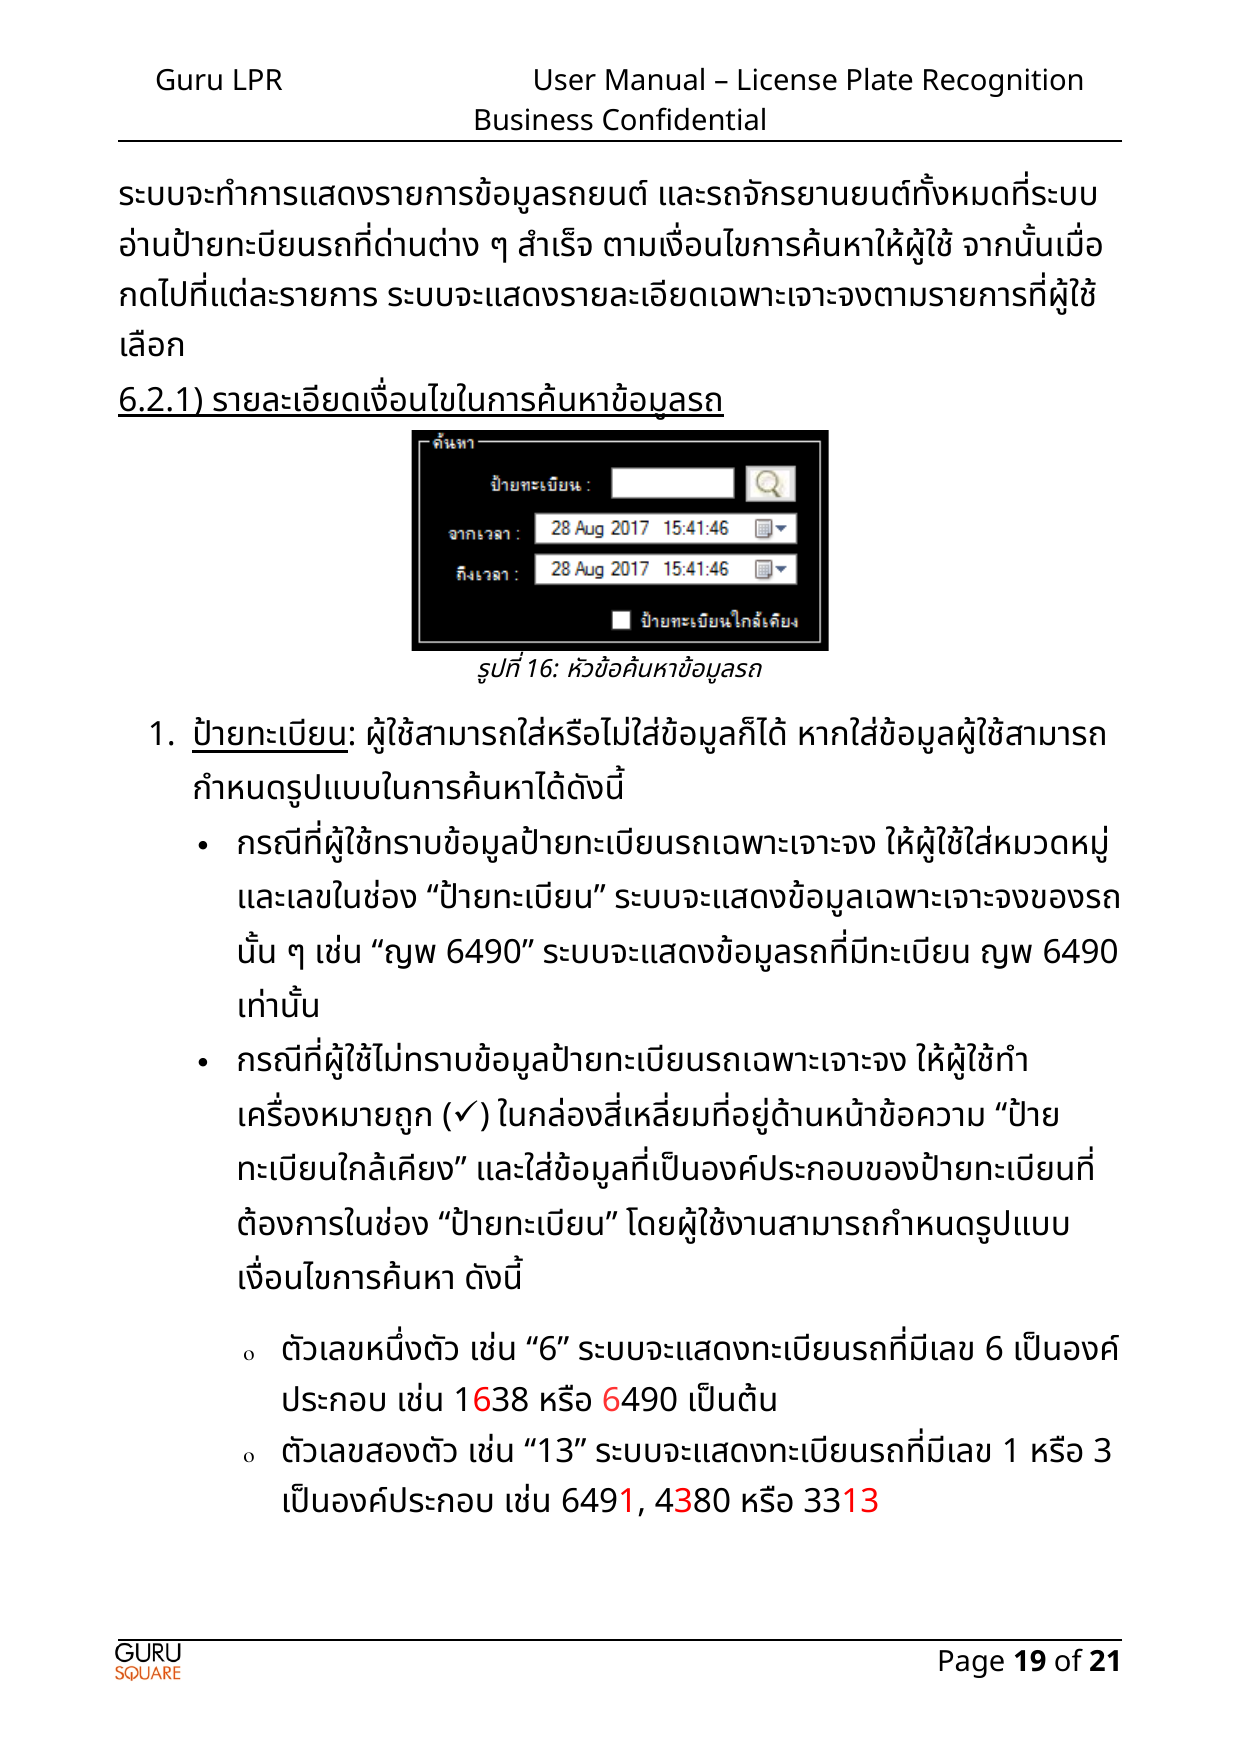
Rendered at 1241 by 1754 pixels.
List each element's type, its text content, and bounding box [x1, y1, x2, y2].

subtitle 6.2.1) รายละเอียดเงื่อนไขในการค้นหาข้อมูลรถ [118, 376, 1122, 427]
list กรณีที่ผู้ใช้ไม่ทราบข้อมูลป้ายทะเบียนรถเฉพาะเจาะจง ให้ผู้ใช้ทำเครื่องหมายถูก () ในกล่องสี่เหลี่ยมที่อยู่ด้านหน้าข้อความ “ป้ายทะเบียนใกล้เคียง” และใส่ข้อมูลที่เป็นองค์ประกอบของป้ายทะเบียนที่ต้องการในช่อง “ป้ายทะเบียน” โดยผู้ใช้งานสามารถกำหนดรูปแบบเงื่อนไขการค้นหา ดังนี้ [199, 1036, 1122, 1304]
list ป้ายทะเบียน: ผู้ใช้สามารถใส่หรือไม่ใส่ข้อมูลก็ได้ หากใส่ข้อมูลผู้ใช้สามารถกำหนดรูปแบบในการค้นหาได้ดังนี้ [148, 710, 1122, 815]
list ตัวเลขสองตัว เช่น “13” ระบบจะแสดงทะเบียนรถที่มีเลข 1 หรือ 3 เป็นองค์ประกอบ เช่น 6491, 4380 หรือ 3313 [243, 1426, 1122, 1528]
list กรณีที่ผู้ใช้ทราบข้อมูลป้ายทะเบียนรถเฉพาะเจาะจง ให้ผู้ใช้ใส่หมวดหมู่และเลขในช่อง “ป้ายทะเบียน” ระบบจะแสดงข้อมูลเฉพาะเจาะจงของรถนั้น ๆ เช่น “ญพ 6490” ระบบจะแสดงข้อมูลรถที่มีทะเบียน ญพ 6490 เท่านั้น [199, 819, 1122, 1032]
list ตัวเลขหนึ่งตัว เช่น “6” ระบบจะแสดงทะเบียนรถที่มีเลข 6 เป็นองค์ประกอบ เช่น 1638 หรือ 6490 เป็นต้น [243, 1325, 1122, 1426]
picture [411, 430, 829, 651]
picture [113, 1641, 183, 1682]
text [118, 170, 1122, 372]
